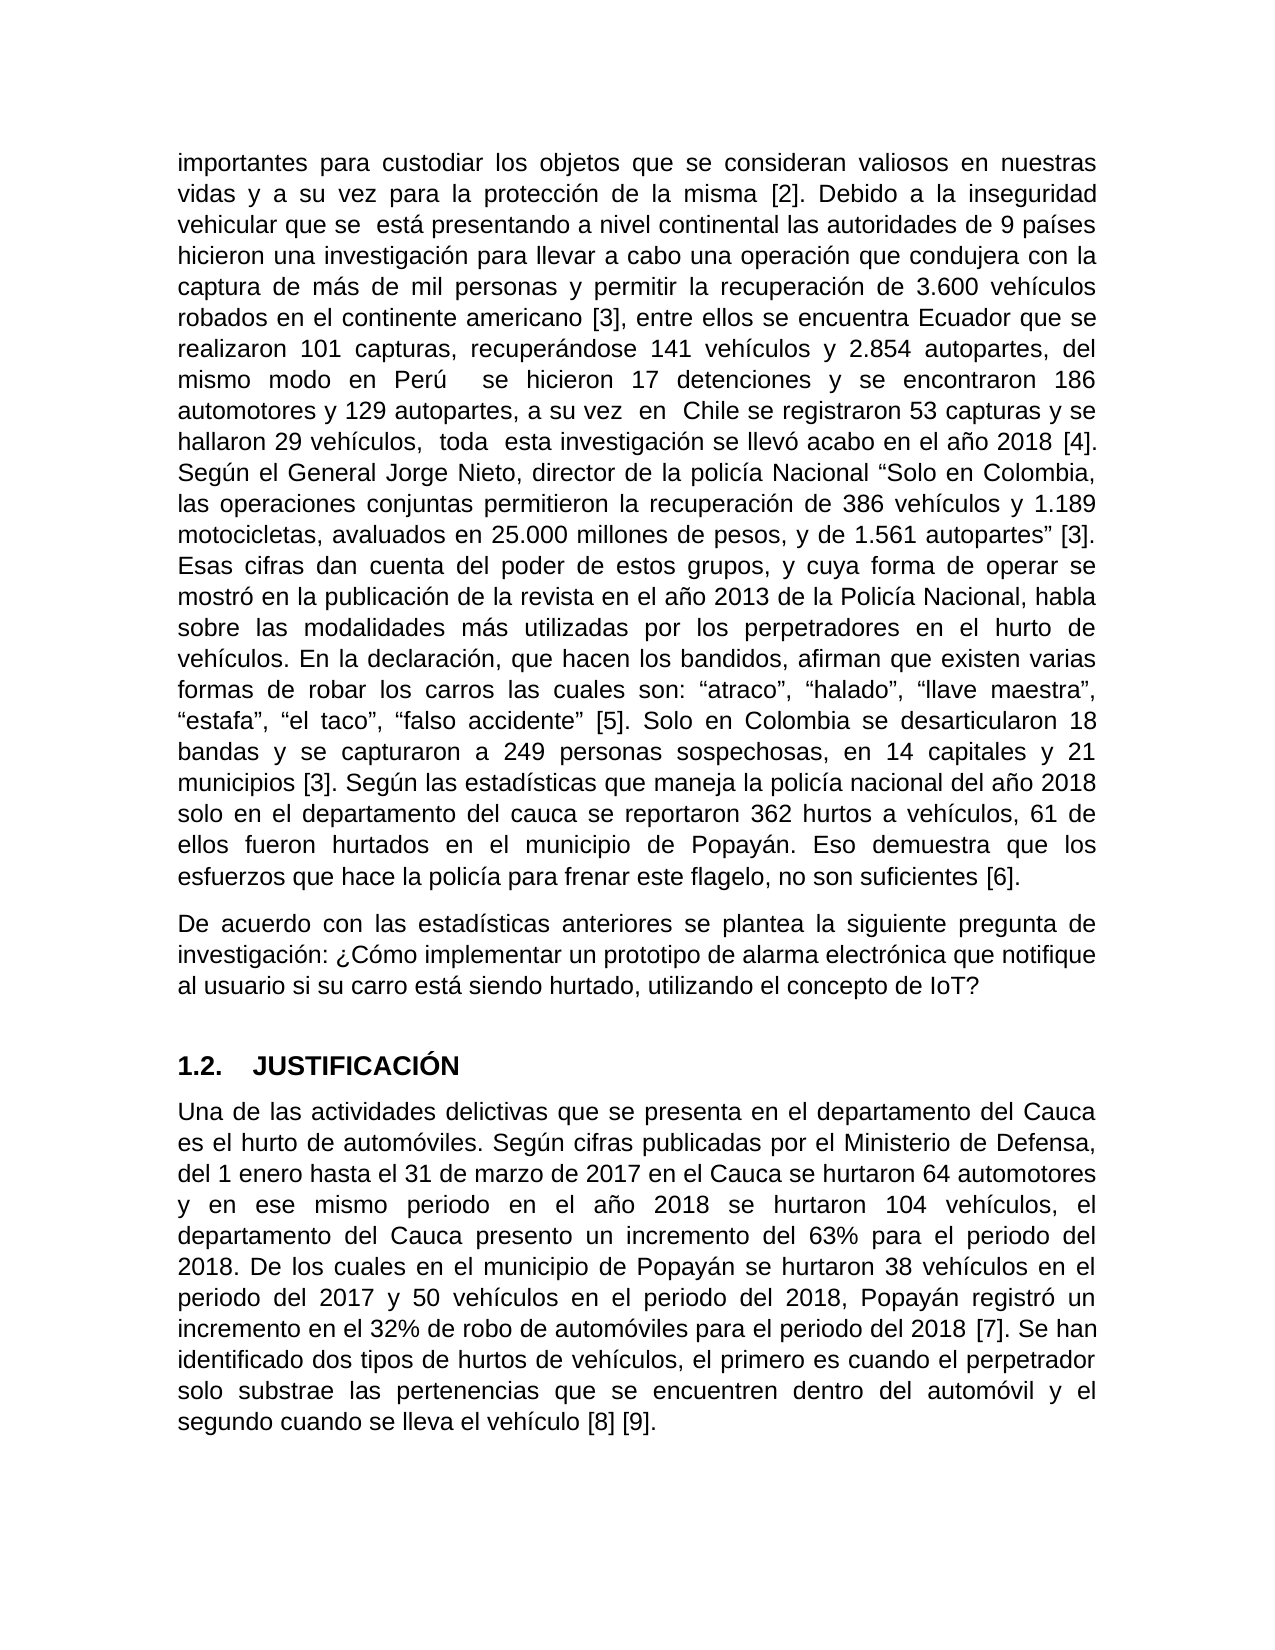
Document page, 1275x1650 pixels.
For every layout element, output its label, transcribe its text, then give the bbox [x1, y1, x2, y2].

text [177, 148, 1098, 890]
text Una de las actividades delictivas que se presenta en el departamento del Cauca es el hurto de automóviles. Según cifras publicadas por el Ministerio de Defensa, del 1 enero hasta el 31 de marzo de 2017 en el Cauca se hurtaron 64 automotores y en ese mismo periodo en el año 2018 se hurtaron 104 vehículos, el departamento del Cauca presento un incremento del 63% para el periodo del 2018. De los cuales en el municipio de Popayán se hurtaron 38 vehículos en el periodo del 2017 y 50 vehículos en el periodo del 2018, Popayán registró un incremento en el 32% de robo de automóviles para el periodo del 2018. Se han identificado dos tipos de hurtos de vehículos, el primero es cuando el perpetrador solo substrae las pertenencias que se encuentren dentro del automóvil y el segundo cuando se lleva el vehículo. [177, 1097, 1098, 1436]
subtitle JUSTIFICACIÓN [177, 1050, 1098, 1081]
text De acuerdo con las estadísticas anteriores se plantea la siguiente pregunta de investigación: ¿Cómo implementar un prototipo de alarma electrónica que notifique al usuario si su carro está siendo hurtado, utilizando el concepto de IoT? [177, 909, 1098, 1000]
